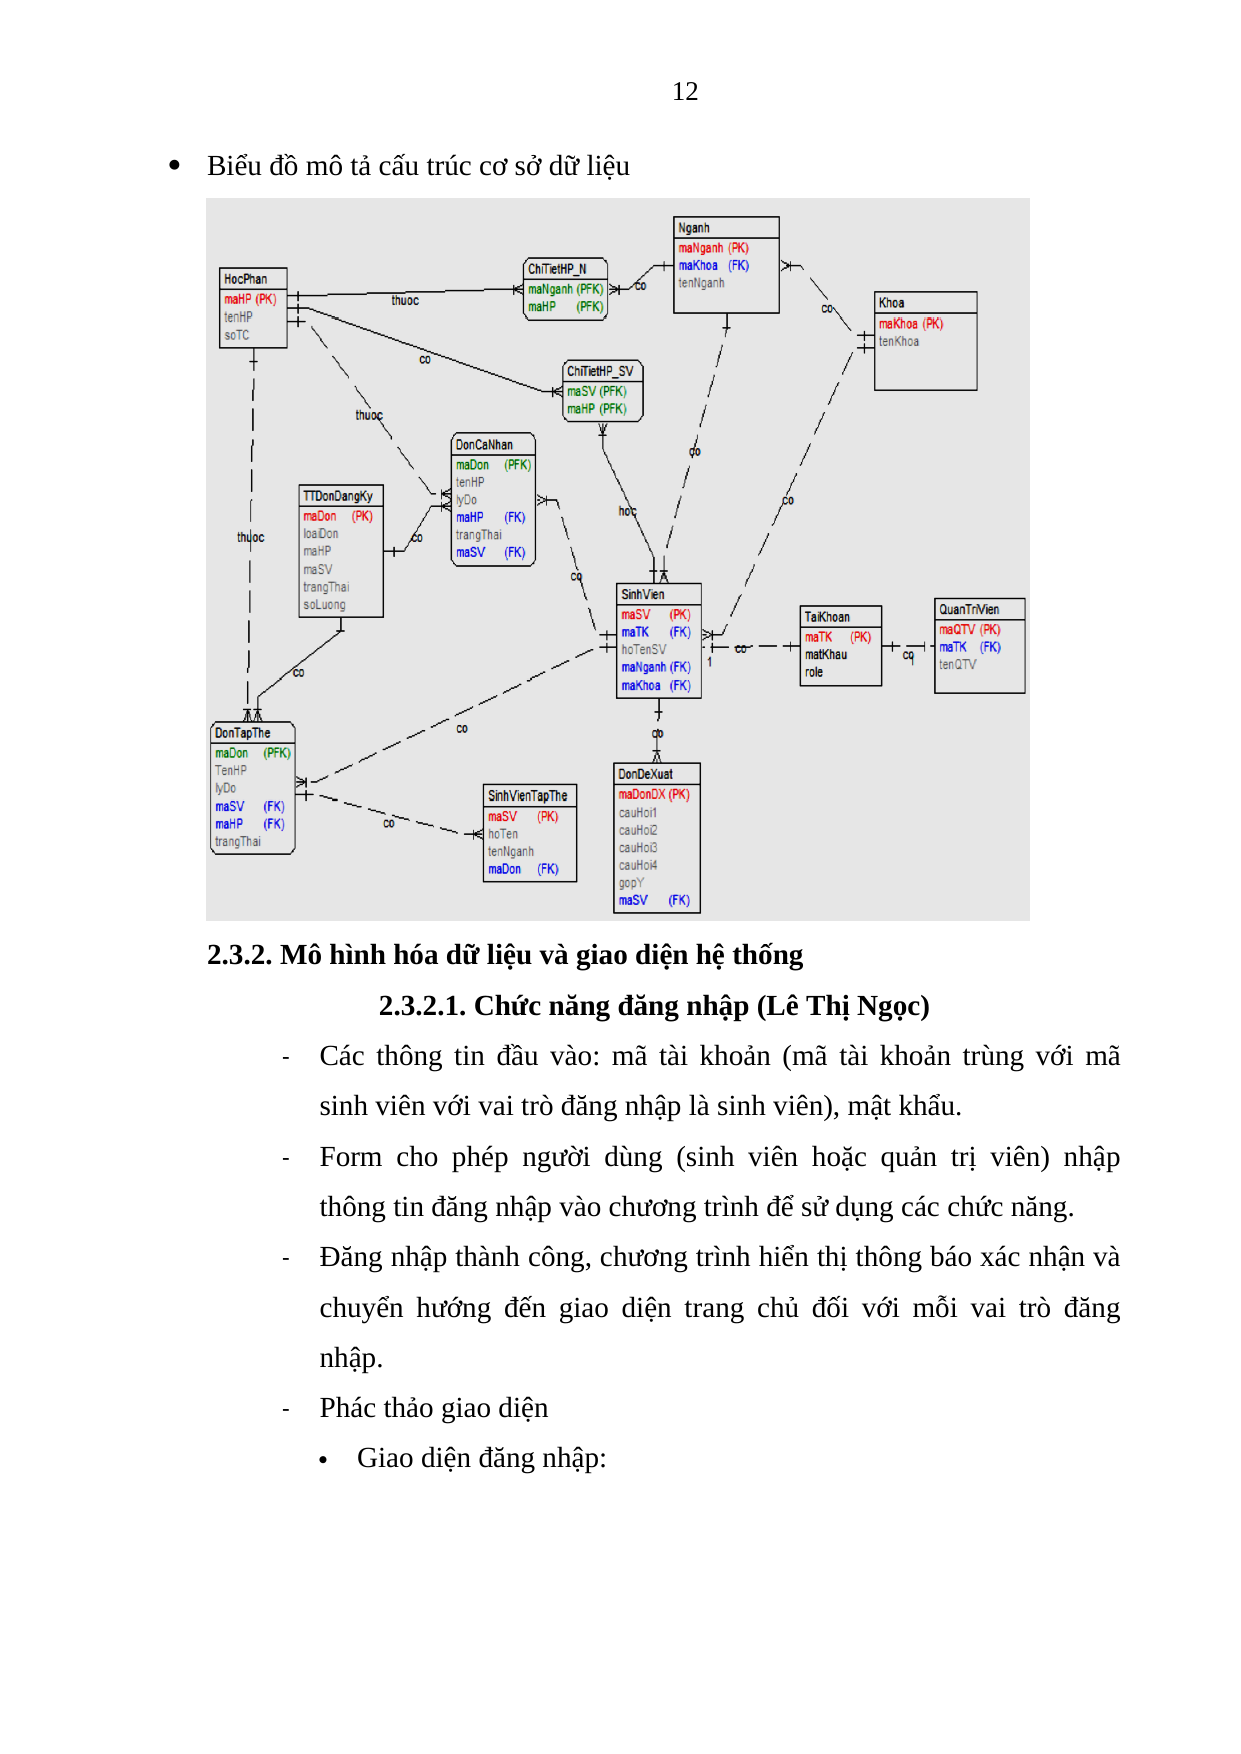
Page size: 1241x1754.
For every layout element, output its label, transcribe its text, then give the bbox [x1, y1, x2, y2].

list Các thông tin đầu vào: mã tài khoản (mã tài khoản trùng với mã sinh viên với vai trò đăng nhập là sinh viên), mật khẩu. [282, 1038, 1122, 1122]
picture [206, 198, 1030, 921]
list Đăng nhập thành công, chương trình hiển thị thông báo xác nhận và chuyển hướng đến giao diện trang chủ đối với mỗi vai trò đăng nhập. [282, 1239, 1122, 1373]
list Form cho phép người dùng (sinh viên hoặc quản trị viên) nhập thông tin đăng nhập vào chương trình để sử dụng các chức năng. [282, 1139, 1122, 1223]
list Giao diện đăng nhập: [319, 1441, 1088, 1474]
subtitle Mô hình hóa dữ liệu và giao diện hệ thống [207, 937, 1122, 971]
subtitle Chức năng đăng nhập (Lê Thị Ngọc) [337, 988, 1122, 1021]
list Phác thảo giao diện [282, 1390, 1122, 1424]
